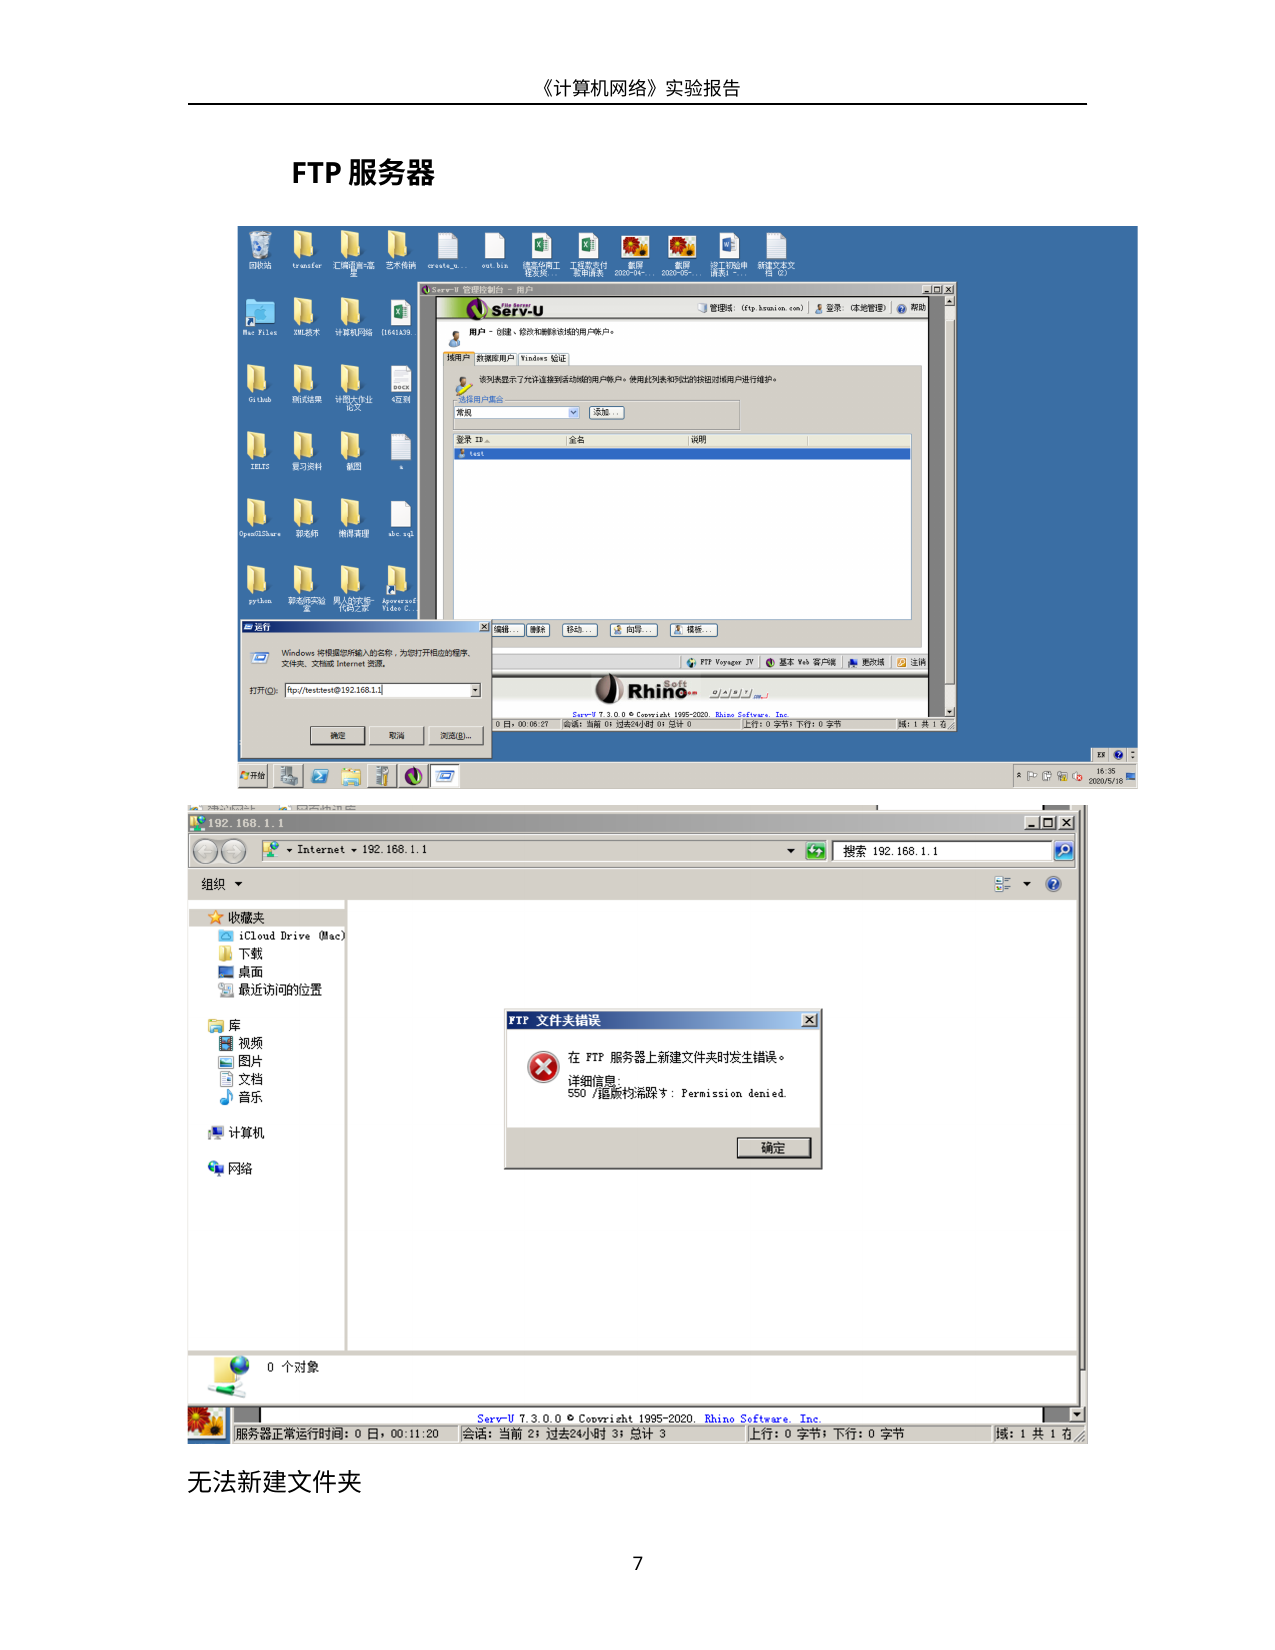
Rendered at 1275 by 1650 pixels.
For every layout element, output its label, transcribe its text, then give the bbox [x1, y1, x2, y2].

list 无法新建文件夹 [187, 1444, 1087, 1498]
picture [237, 226, 1138, 789]
subtitle FTP服务器 [291, 150, 1087, 192]
picture [187, 805, 1088, 1444]
